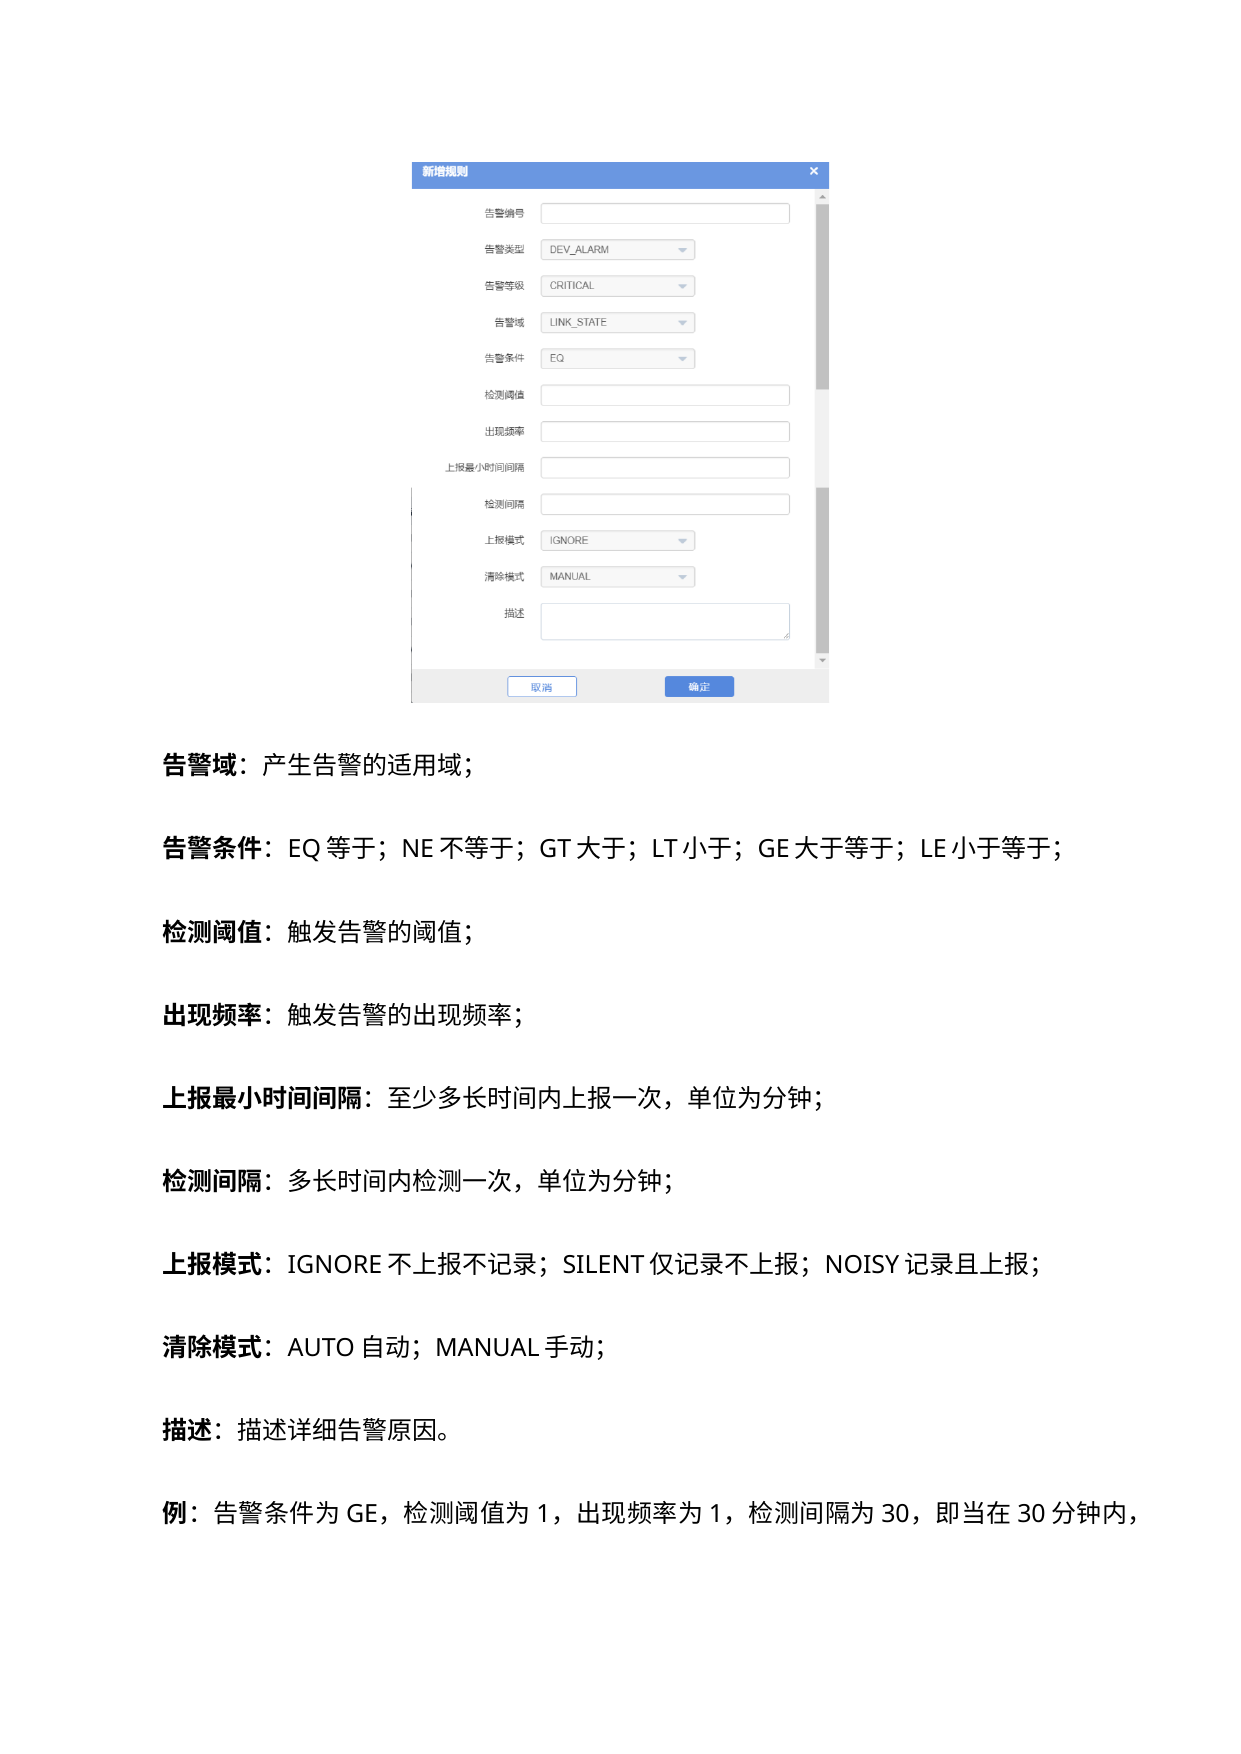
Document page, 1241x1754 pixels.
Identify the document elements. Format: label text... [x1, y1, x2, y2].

list 清除模式：AUTO自动；MANUAL手动； [112, 1313, 1128, 1378]
list 上报模式：IGNORE不上报不记录；SILENT仅记录不上报；NOISY记录且上报； [112, 1230, 1128, 1295]
list 描述：描述详细告警原因。 [112, 1396, 1128, 1461]
list 告警域：产生告警的适用域； [112, 731, 1128, 796]
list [112, 1479, 1128, 1544]
list 上报最小时间间隔：至少多长时间内上报一次，单位为分钟； [112, 1064, 1128, 1129]
picture [411, 162, 830, 703]
list 检测间隔：多长时间内检测一次，单位为分钟； [112, 1147, 1128, 1212]
list 出现频率：触发告警的出现频率； [112, 981, 1128, 1046]
list 检测阈值：触发告警的阈值； [112, 898, 1128, 963]
list 告警条件：EQ等于；NE不等于；GT大于；LT小于；GE大于等于；LE小于等于； [112, 814, 1128, 879]
